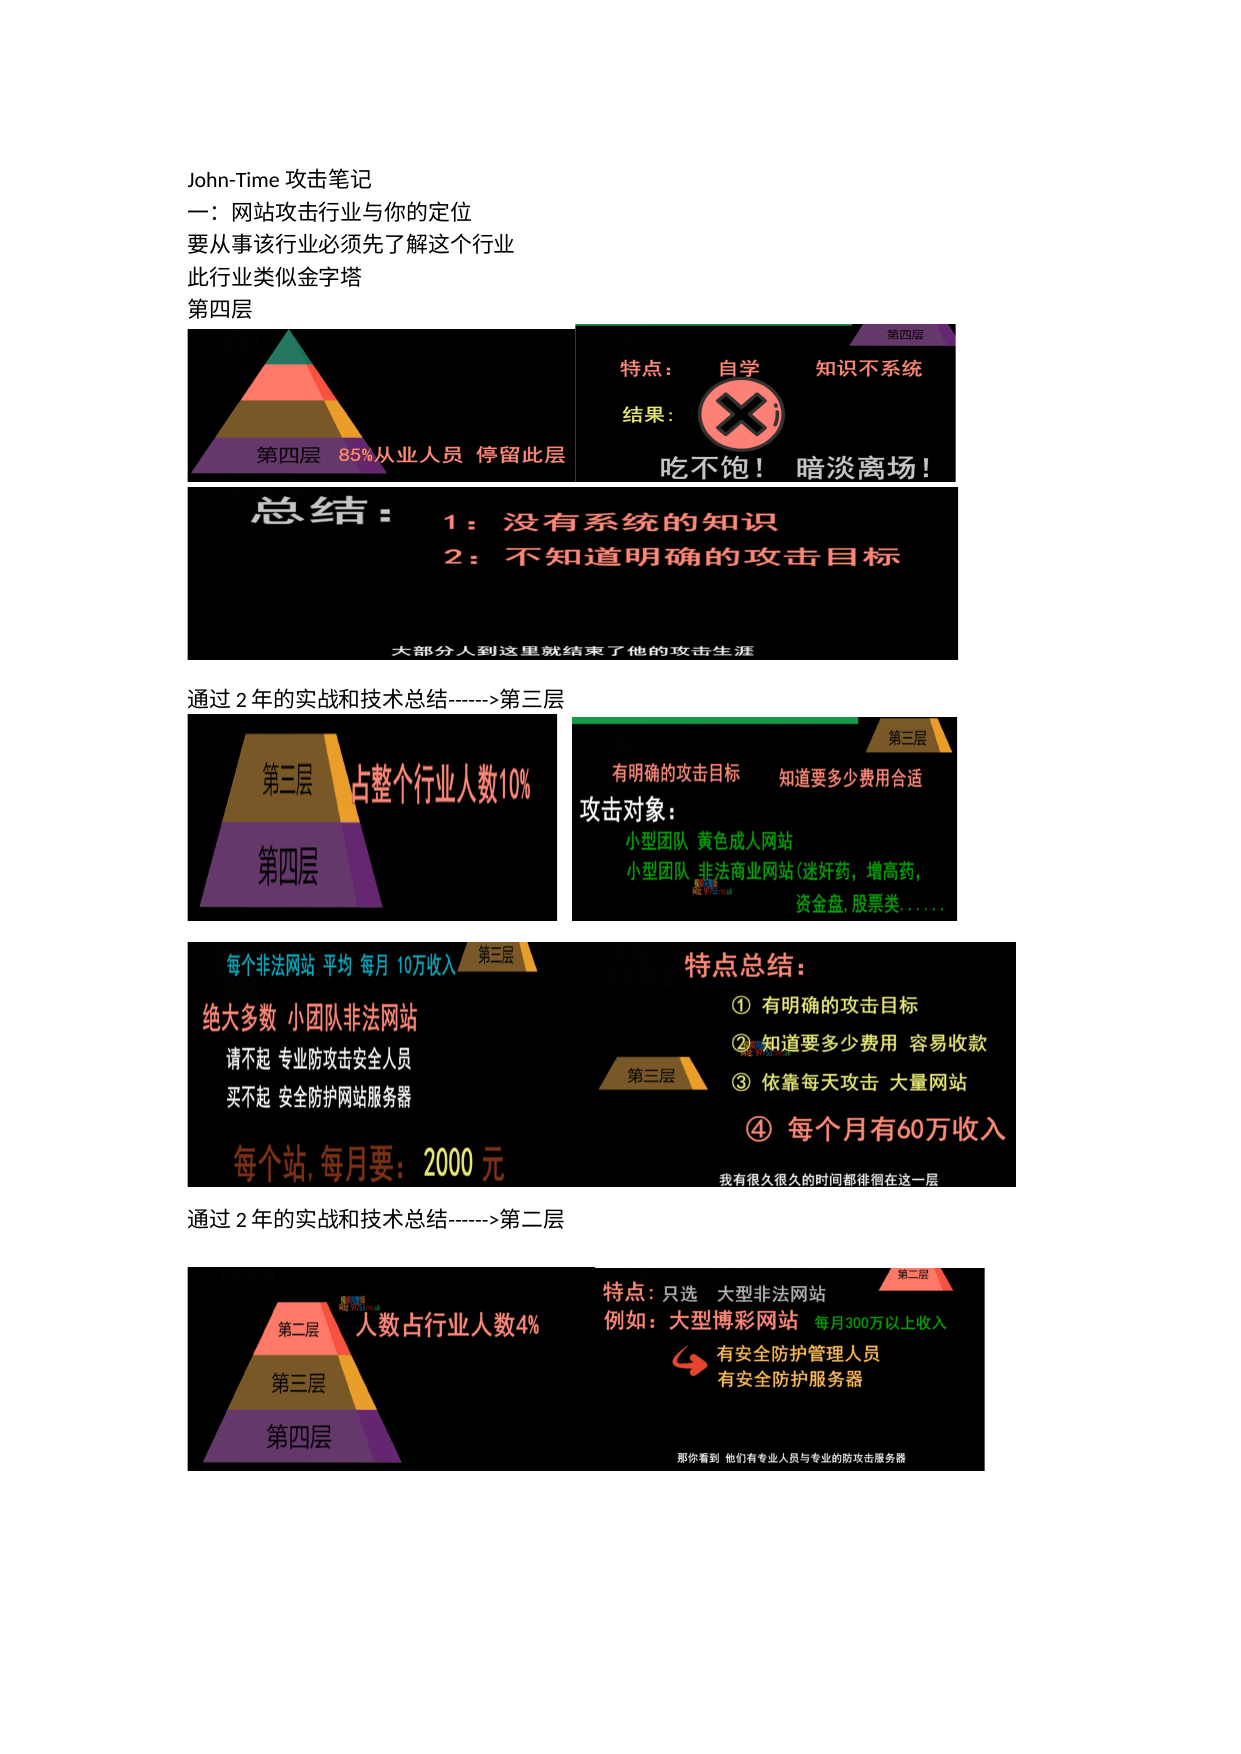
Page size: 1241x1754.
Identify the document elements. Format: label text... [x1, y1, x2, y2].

text 通过2年的实战和技术总结------>第三层 [187, 682, 1053, 714]
text 第四层 [187, 292, 1053, 324]
text 要从事该行业必须先了解这个行业 [187, 227, 1053, 259]
picture [187, 324, 956, 482]
text John-Time 攻击笔记 [187, 162, 1053, 194]
text 此行业类似金字塔 [187, 259, 1053, 292]
text 通过2年的实战和技术总结------>第二层 [187, 1202, 1053, 1234]
picture [572, 717, 958, 921]
picture [187, 487, 959, 660]
picture [187, 942, 1016, 1187]
text 一：网站攻击行业与你的定位 [187, 194, 1053, 227]
picture [187, 1267, 985, 1471]
picture [187, 714, 558, 921]
